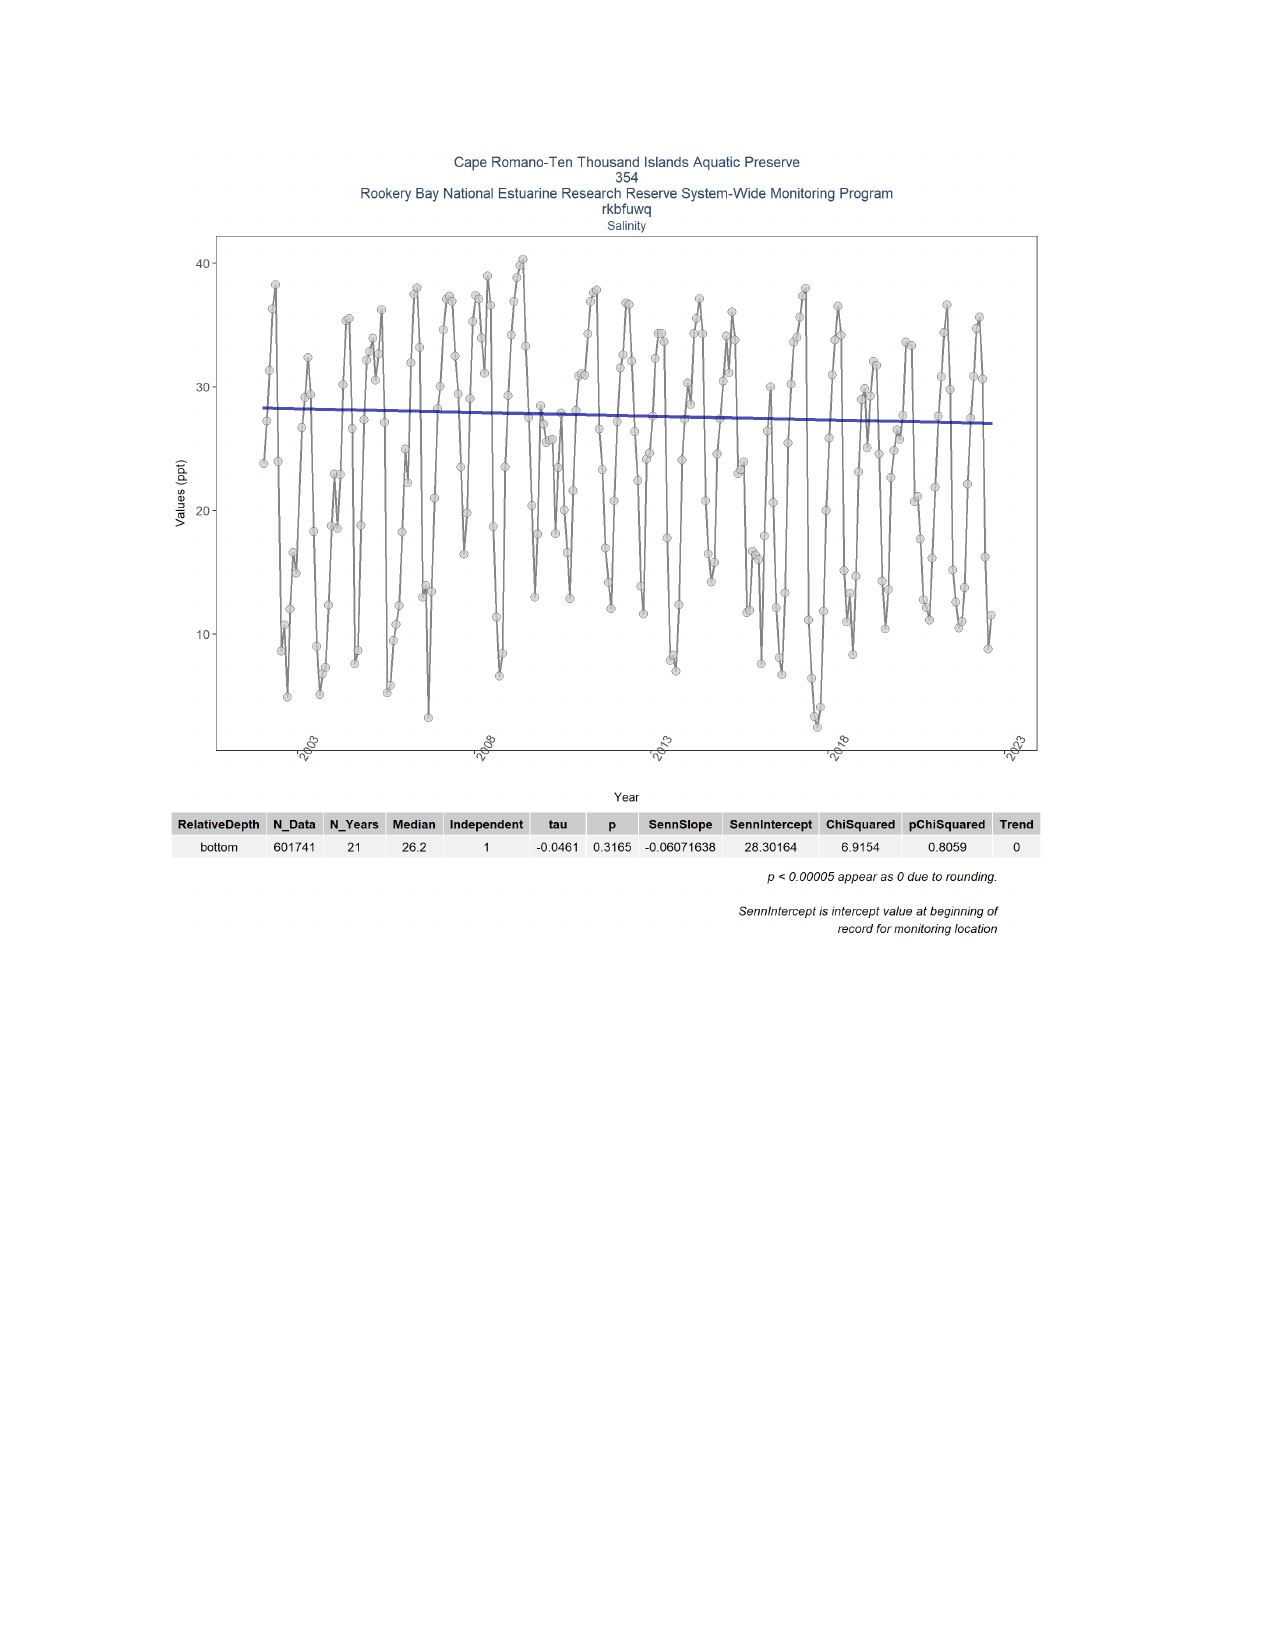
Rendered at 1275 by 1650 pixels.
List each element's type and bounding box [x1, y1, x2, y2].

picture [168, 150, 1044, 938]
